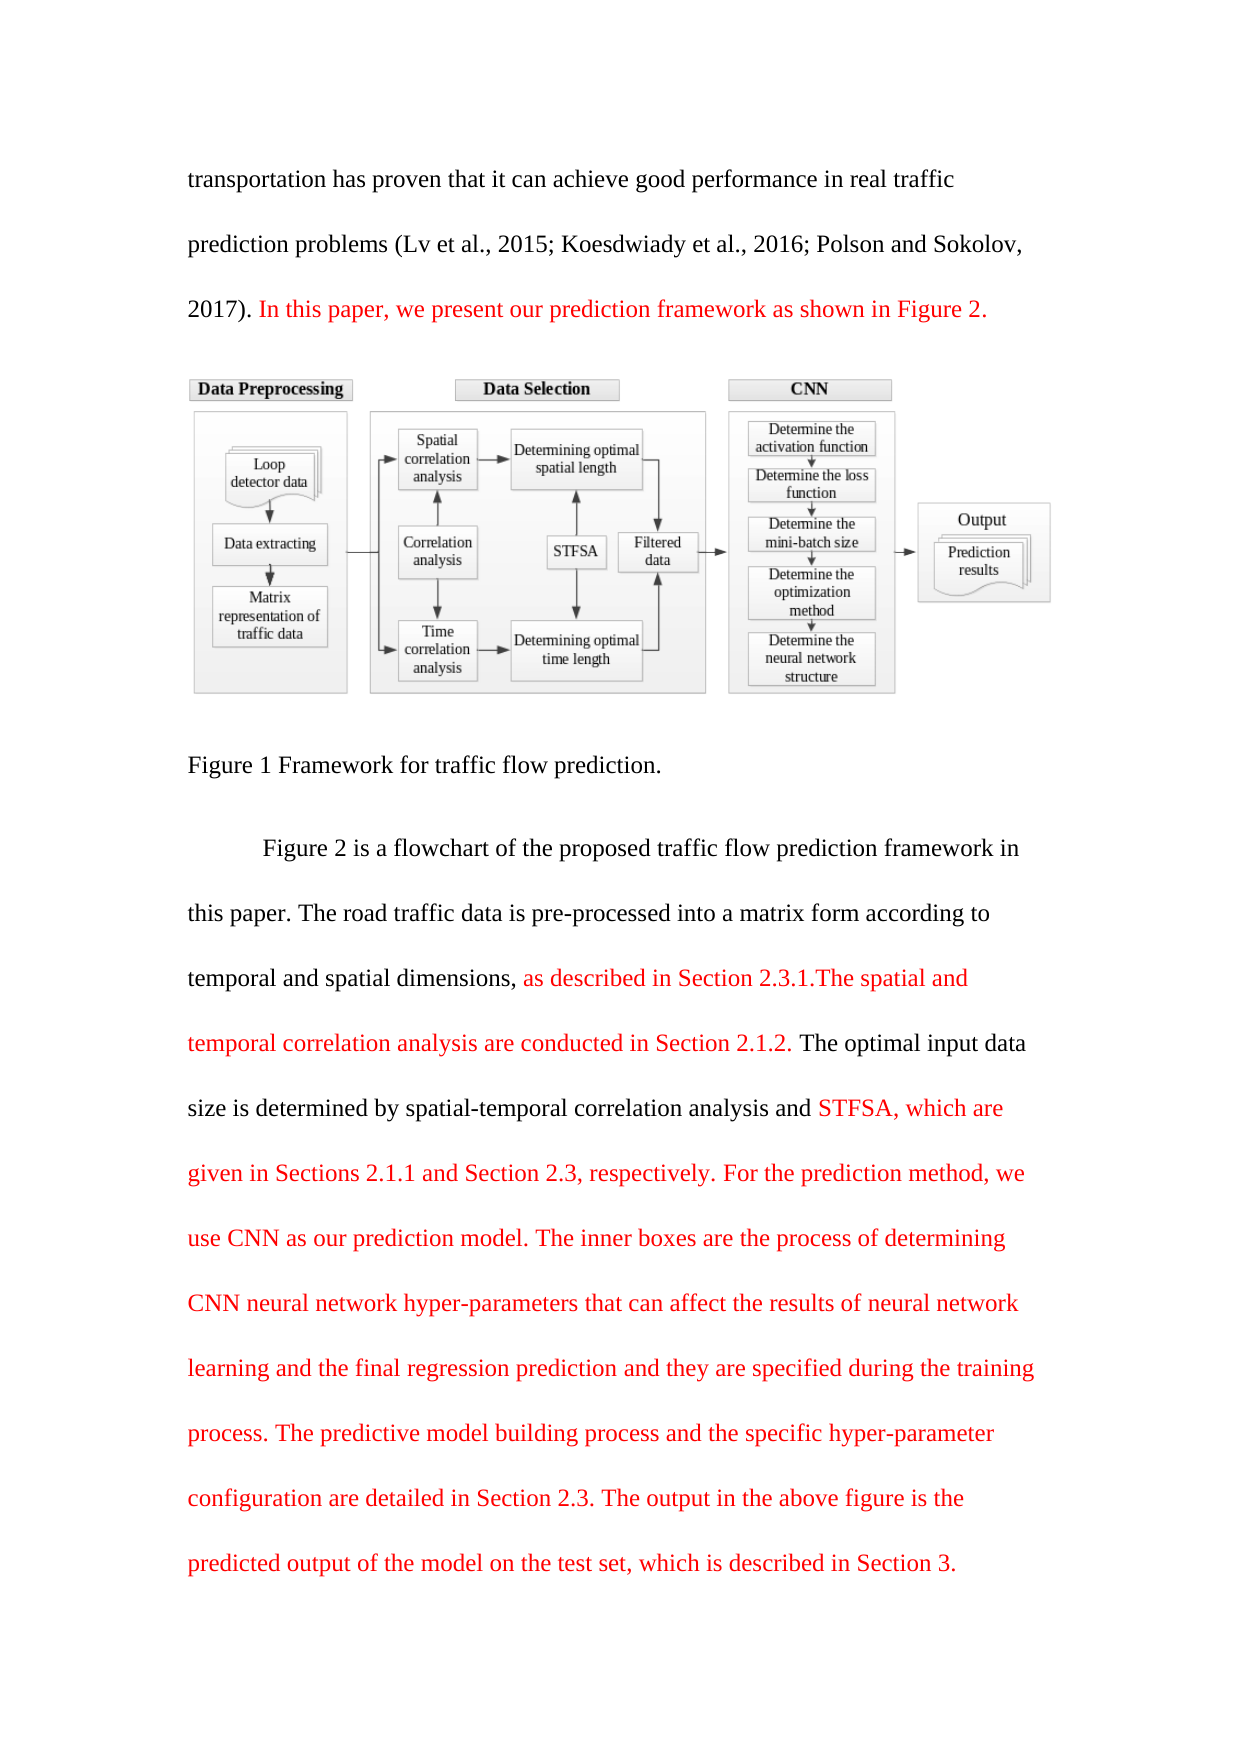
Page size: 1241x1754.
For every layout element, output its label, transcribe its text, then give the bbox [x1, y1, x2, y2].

text Figure 2 is a flowchart of the proposed traffic flow prediction framework in this paper. The road traffic data is pre-processed into a matrix form according to temporal and spatial dimensions, as described in Section 2.3.1.The spatial and temporal correlation analysis are conducted in Section 2.1.2. The optimal input data size is determined by spatial-temporal correlation analysis and STFSA, which are given in Sections 2.1.1 and Section 2.3, respectively. For the prediction method, we use CNN as our prediction model. The inner boxes are the process of determining CNN neural network hyper-parameters that can affect the results of neural network learning and the final regression prediction and they are specified during the training process. The predictive model building process and the specific hyper-parameter configuration are detailed in Section 2.3. The output in the above figure is the predicted output of the model on the test set, which is described in Section 3. [187, 831, 1053, 1578]
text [187, 162, 1053, 324]
